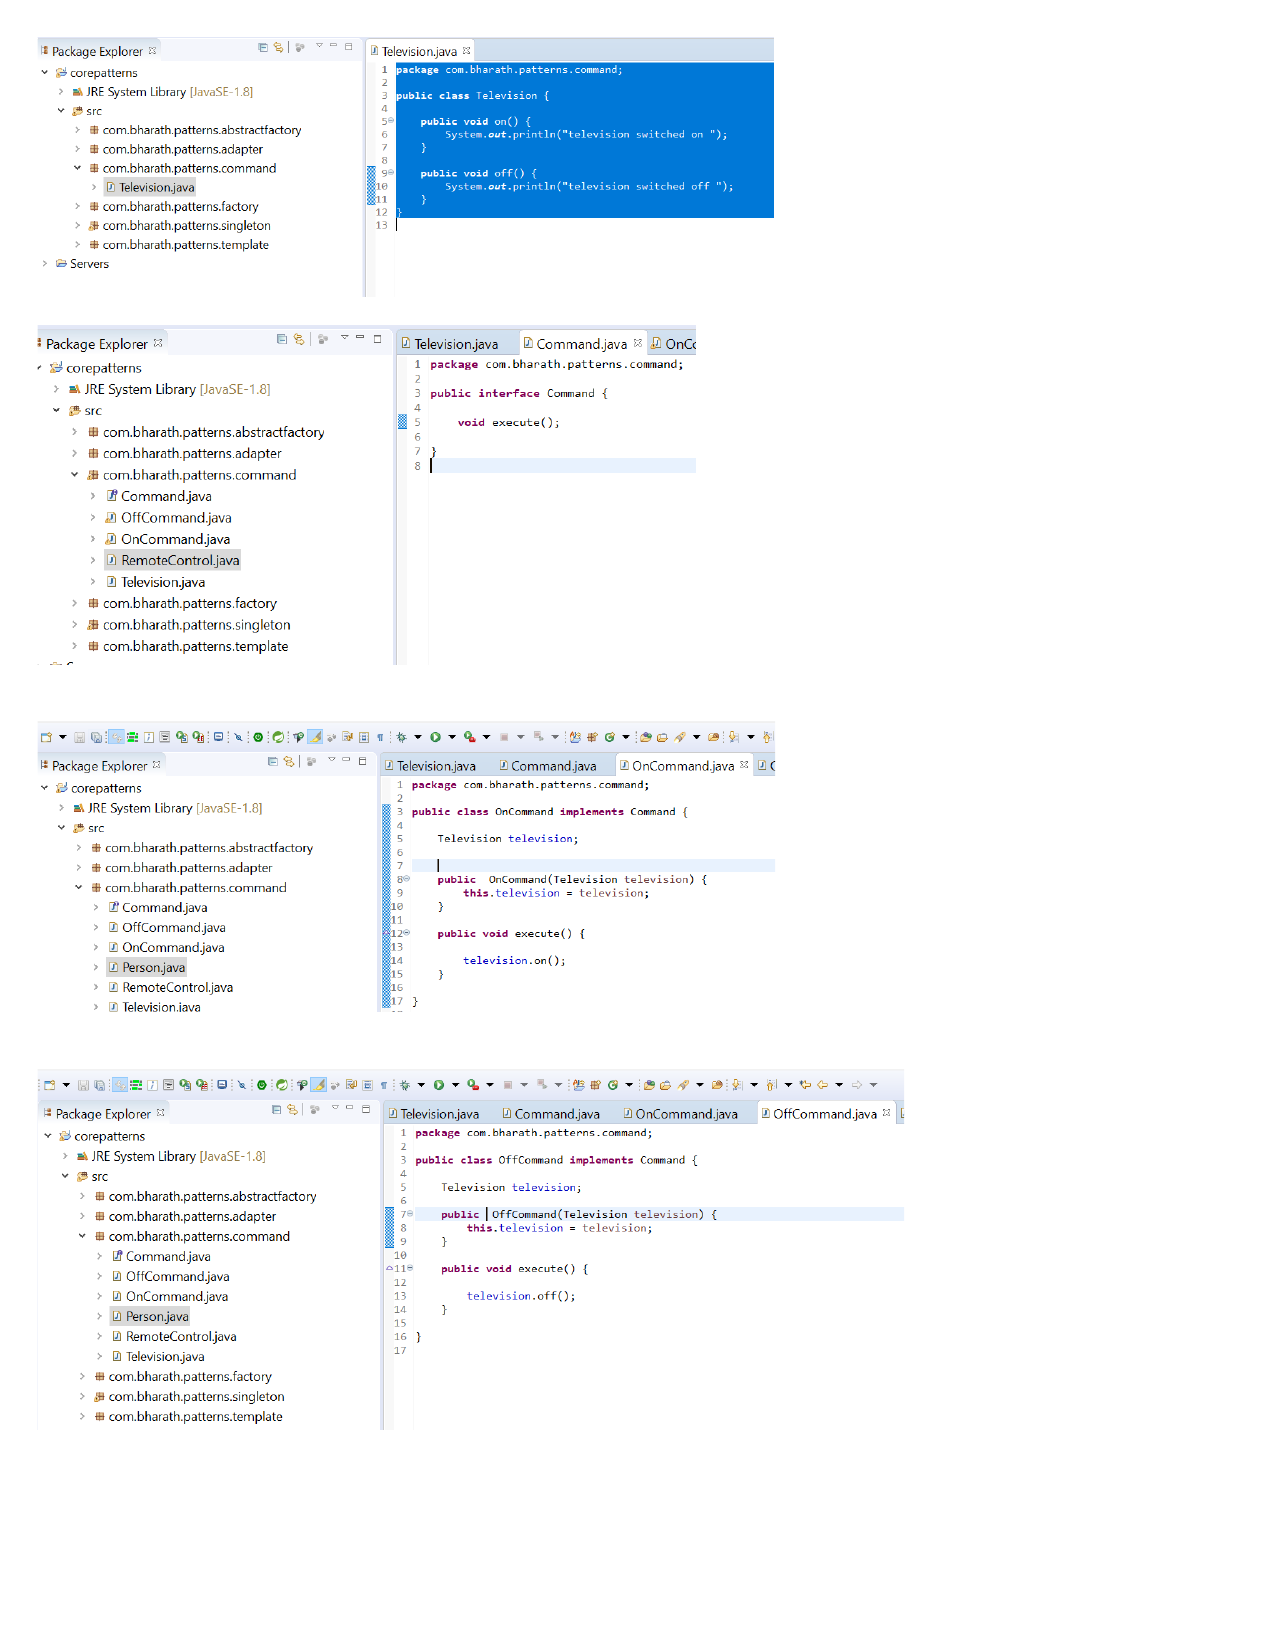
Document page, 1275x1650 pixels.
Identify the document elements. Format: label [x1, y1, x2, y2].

picture [37, 325, 696, 665]
picture [37, 1068, 905, 1430]
picture [37, 721, 775, 1012]
picture [37, 37, 774, 297]
